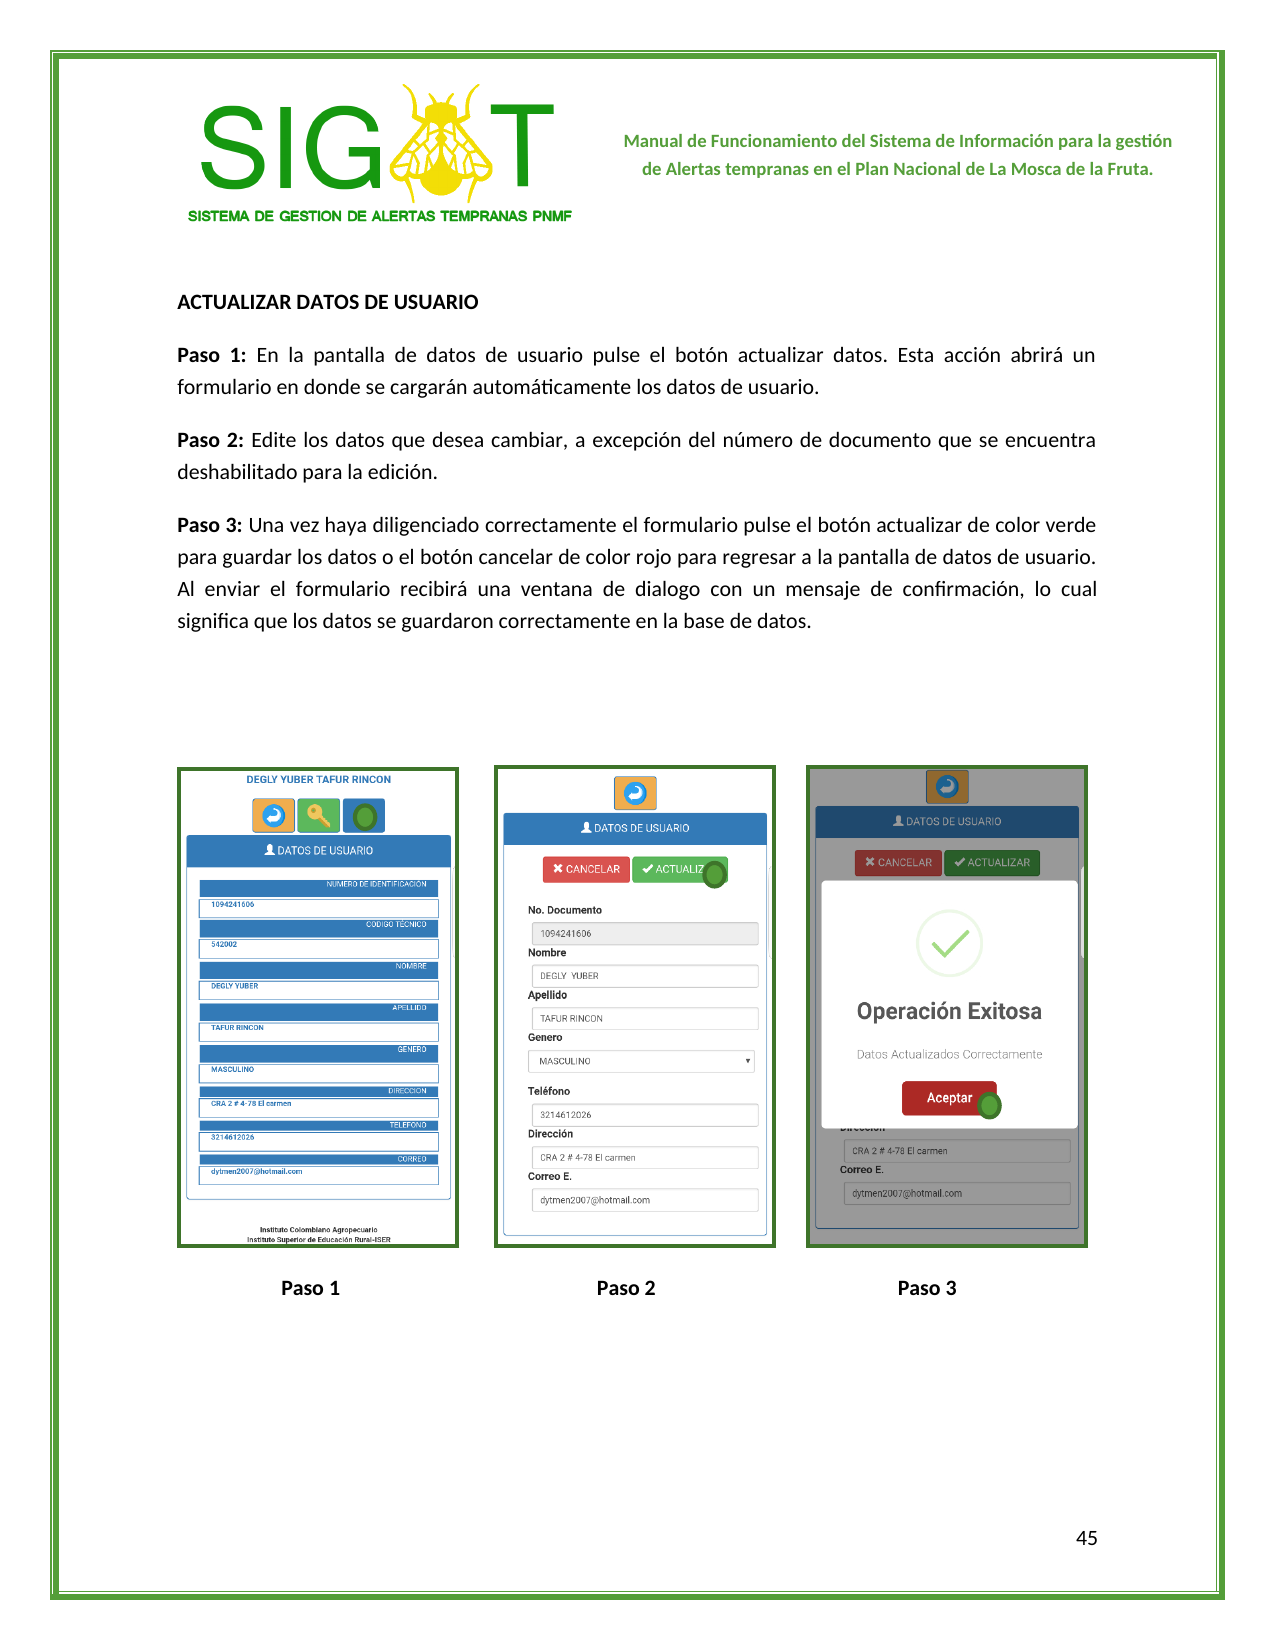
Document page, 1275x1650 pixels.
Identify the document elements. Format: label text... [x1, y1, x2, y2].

picture [810, 769, 1084, 1244]
text Paso 1 Paso 2 Paso 3 [177, 1274, 1098, 1301]
text Paso 2: Edite los datos que desea cambiar, a excepción del número de documento que se encuentra deshabilitado para la edición. [177, 426, 1098, 485]
picture [498, 769, 772, 1244]
text Paso 3: Una vez haya diligenciado correctamente el formulario pulse el botón actualizar de color verde para guardar los datos o el botón cancelar de color rojo para regresar a la pantalla de datos de usuario. Al enviar el formulario recibirá una ventana de dialogo con un mensaje de confirmación, lo cual significa que los datos se guardaron correctamente en la base de datos. [177, 511, 1098, 633]
picture [181, 771, 455, 1244]
text ACTUALIZAR DATOS DE USUARIO [177, 288, 1098, 315]
picture [177, 73, 574, 236]
text Paso 1: En la pantalla de datos de usuario pulse el botón actualizar datos. Esta acción abrirá un formulario en donde se cargarán automáticamente los datos de usuario. [177, 341, 1098, 400]
